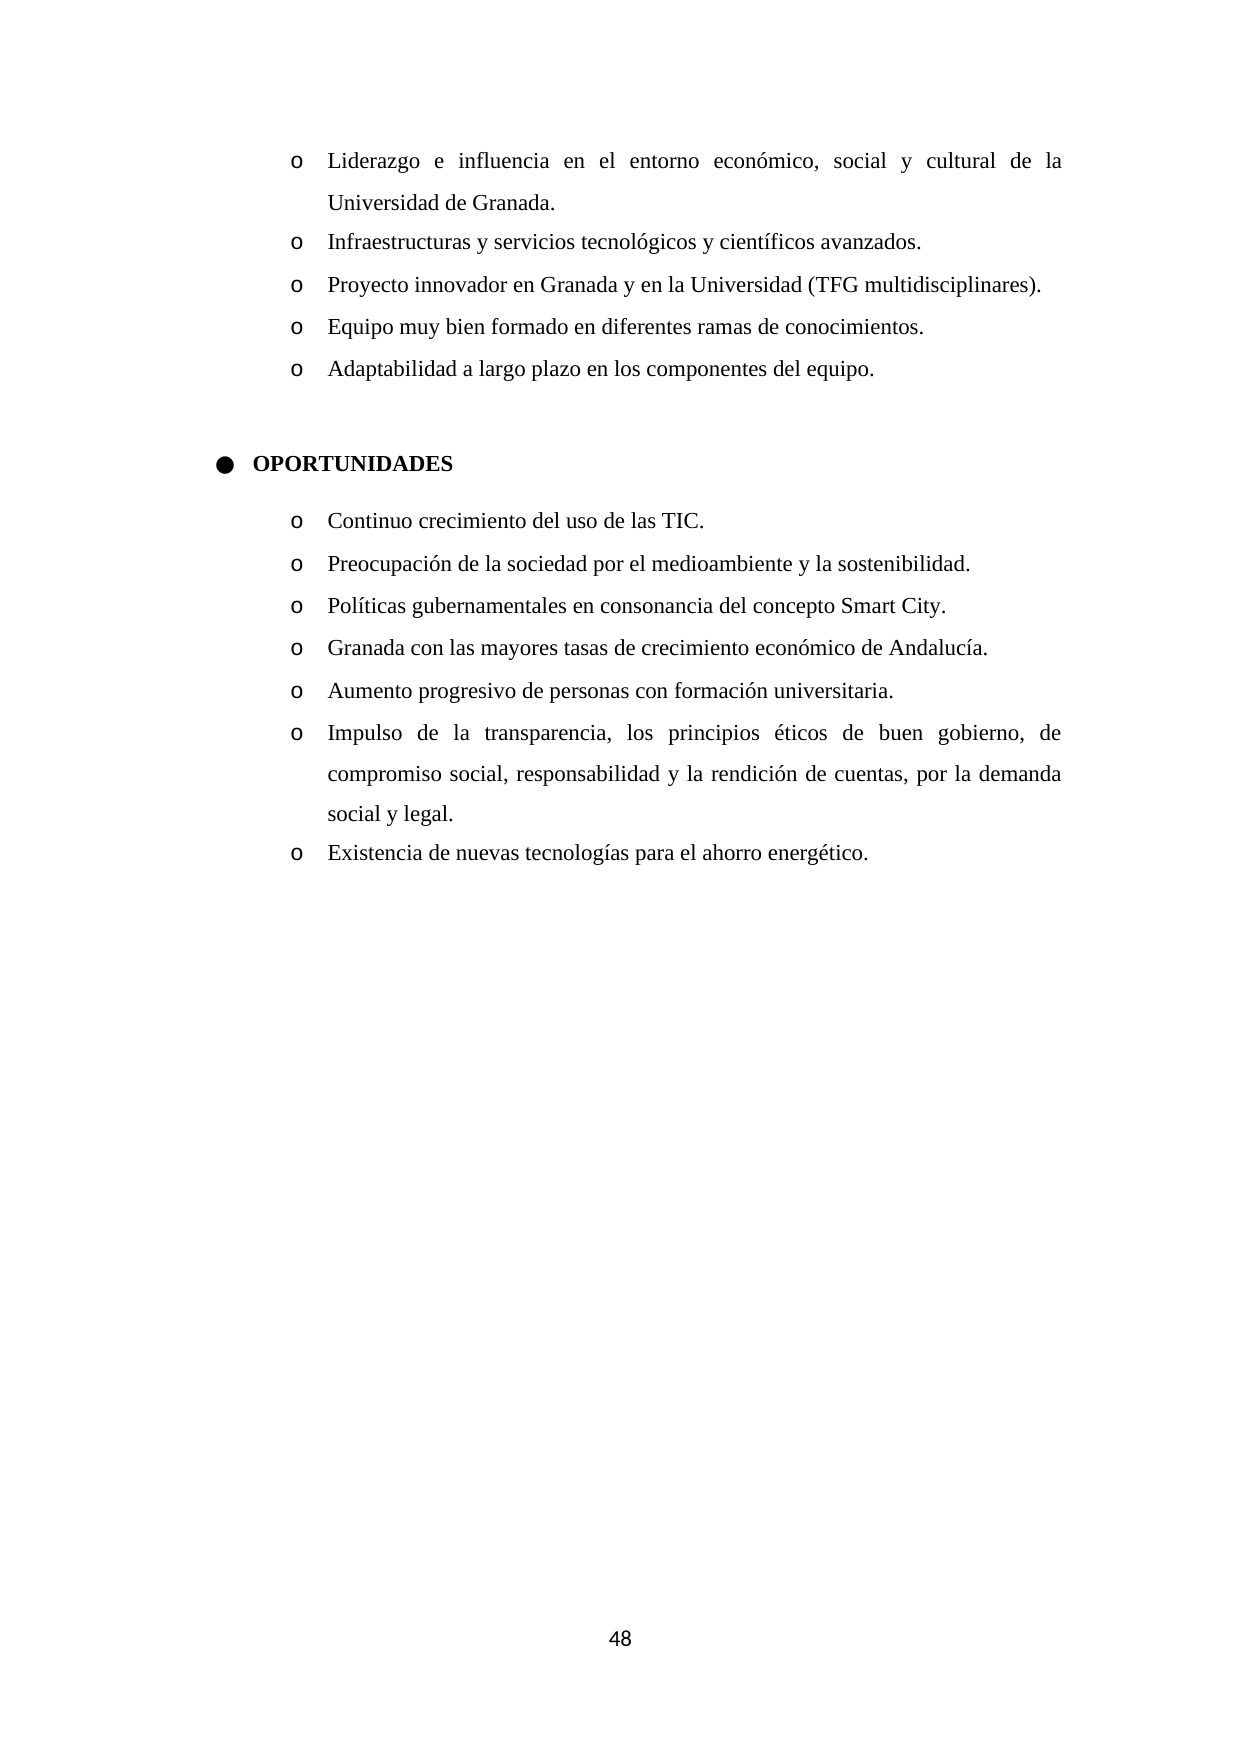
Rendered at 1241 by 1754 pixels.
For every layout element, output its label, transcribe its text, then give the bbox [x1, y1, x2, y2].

list Liderazgo e influencia en el entorno económico, social y cultural de la Universidad de Granada. [290, 148, 1063, 215]
list Existencia de nuevas tecnologías para el ahorro energético. [290, 839, 1063, 867]
list Proyecto innovador en Granada y en la Universidad (TFG multidisciplinares). [290, 271, 1063, 299]
list Infraestructuras y servicios tecnológicos y científicos avanzados. [290, 228, 1063, 257]
list Políticas gubernamentales en consonancia del concepto Smart City. [290, 592, 1063, 620]
list OPORTUNIDADES [215, 437, 1063, 484]
list Aumento progresivo de personas con formación universitaria. [290, 677, 1063, 705]
list Continuo crecimiento del uso de las TIC. [290, 507, 1063, 536]
list Impulso de la transparencia, los principios éticos de buen gobierno, de compromiso social, responsabilidad y la rendición de cuentas, por la demanda social y legal. [290, 719, 1063, 826]
list Equipo muy bien formado en diferentes ramas de conocimientos. [290, 313, 1063, 341]
list Granada con las mayores tasas de crecimiento económico de Andalucía. [290, 634, 1063, 663]
list Preocupación de la sociedad por el medioambiente y la sostenibilidad. [290, 550, 1063, 578]
list Adaptabilidad a largo plazo en los componentes del equipo. [290, 355, 1063, 383]
